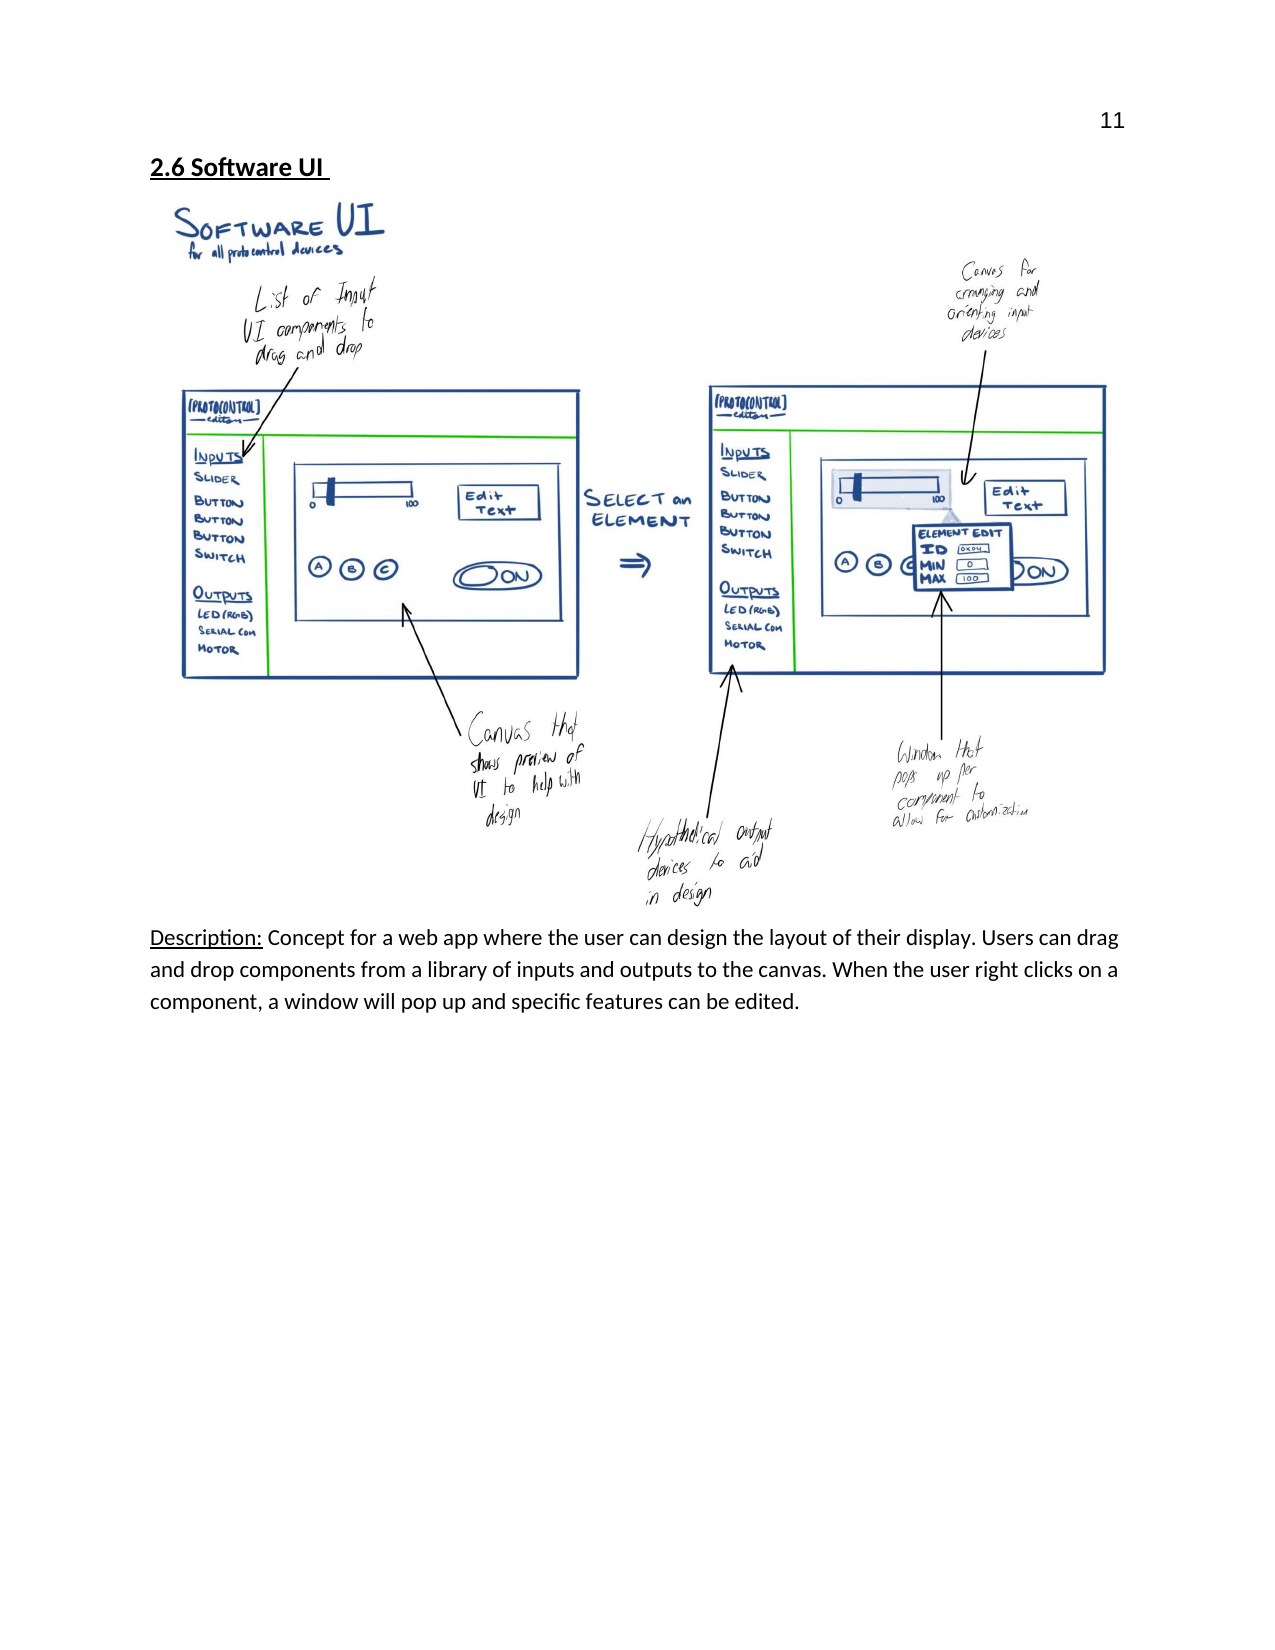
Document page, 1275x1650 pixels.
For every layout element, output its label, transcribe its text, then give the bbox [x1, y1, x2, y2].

subtitle 2.6 Software UI [150, 150, 1125, 183]
picture [150, 187, 1125, 920]
text Description: Concept for a web app where the user can design the layout of their display. Users can drag and drop components from a library of inputs and outputs to the canvas. When the user right clicks on a component, a window will pop up and specific features can be edited. [150, 923, 1125, 1015]
